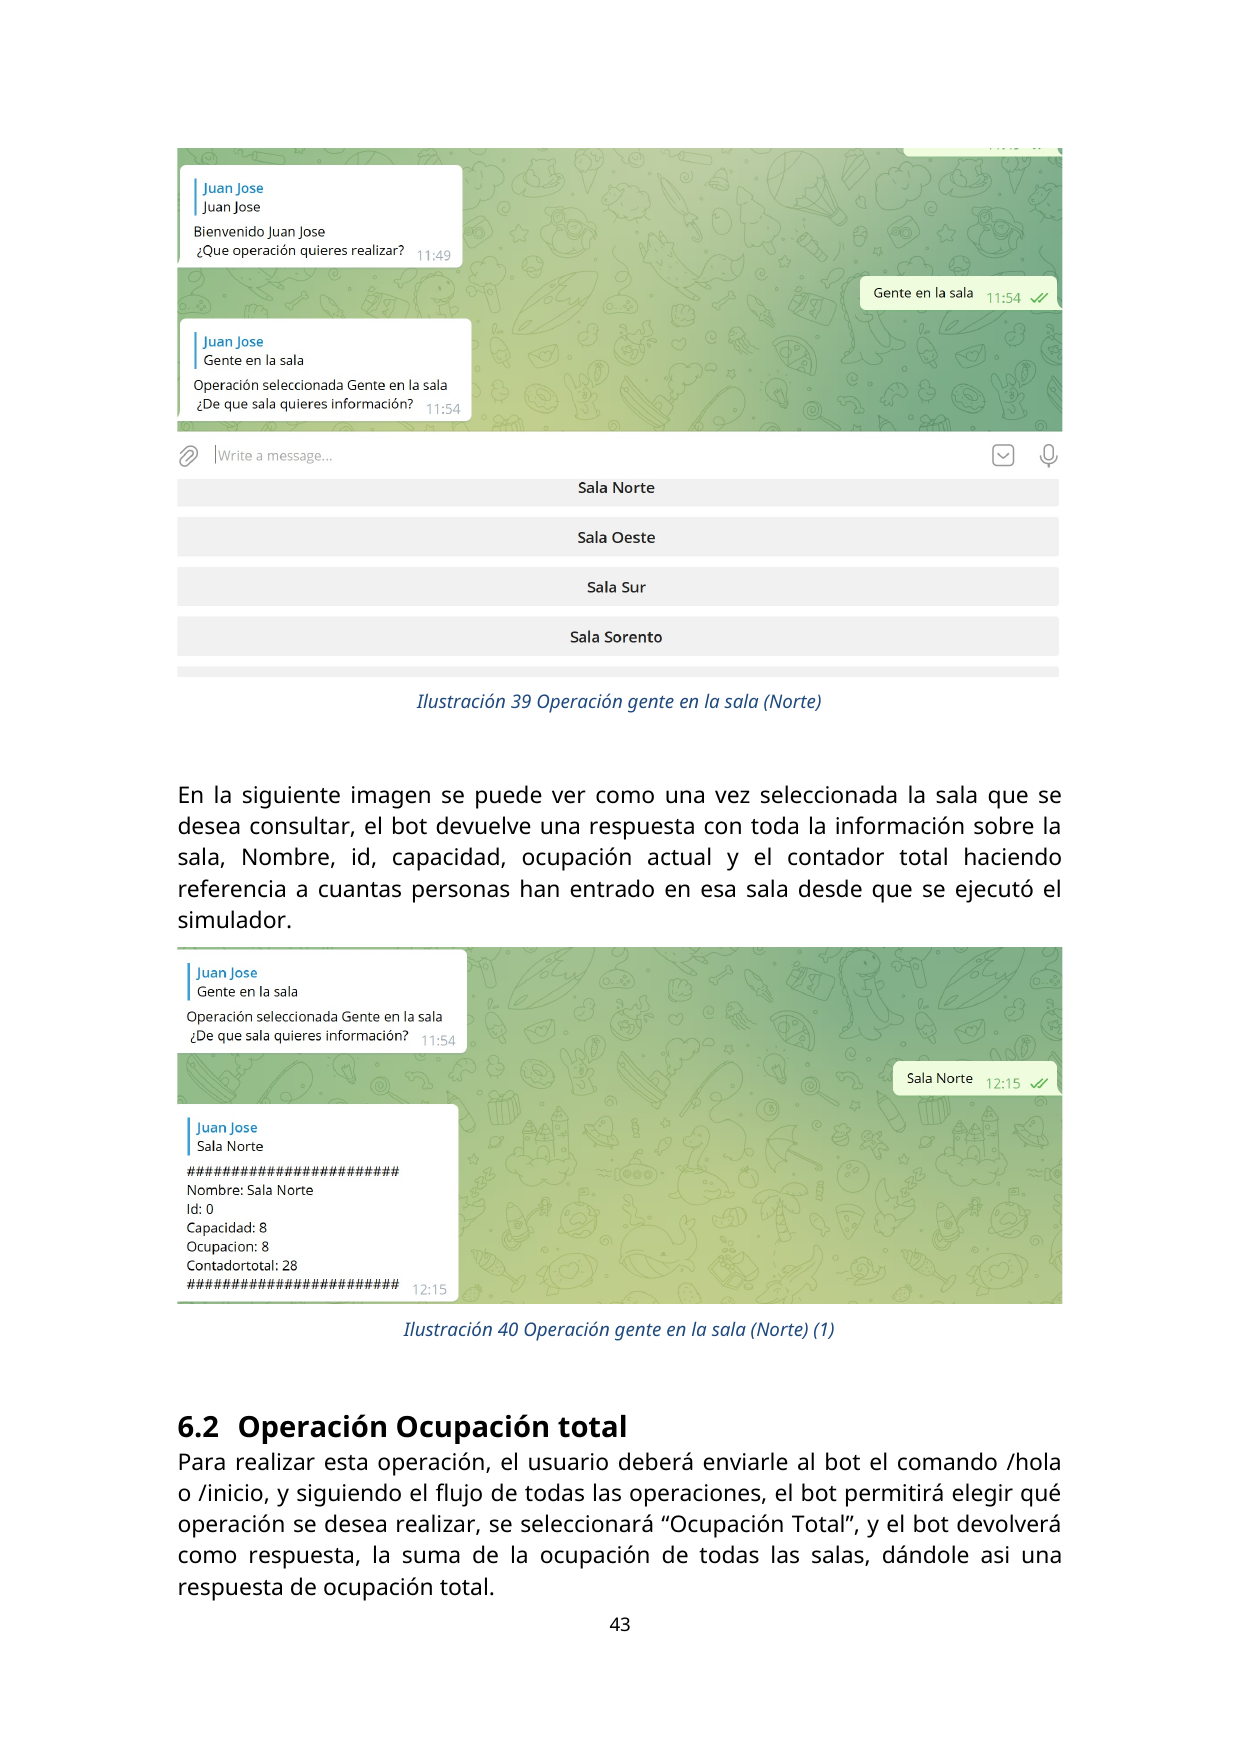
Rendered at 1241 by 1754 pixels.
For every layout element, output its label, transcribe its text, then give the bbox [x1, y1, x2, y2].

text En la siguiente imagen se puede ver como una vez seleccionada la sala que se desea consultar, el bot devuelve una respuesta con toda la información sobre la sala, Nombre, id, capacidad, ocupación actual y el contador total haciendo referencia a cuantas personas han entrado en esa sala desde que se ejecutó el simulador. [177, 779, 1063, 935]
picture [177, 148, 1063, 677]
subtitle Operación Ocupación total [177, 1406, 1063, 1446]
picture [177, 947, 1063, 1304]
text Para realizar esta operación, el usuario deberá enviarle al bot el comando /hola o /inicio, y siguiendo el flujo de todas las operaciones, el bot permitirá elegir qué operación se desea realizar, se seleccionará “Ocupación Total”, y el bot devolverá como respuesta, la suma de la ocupación de todas las salas, dándole asi una respuesta de ocupación total. [177, 1446, 1063, 1602]
